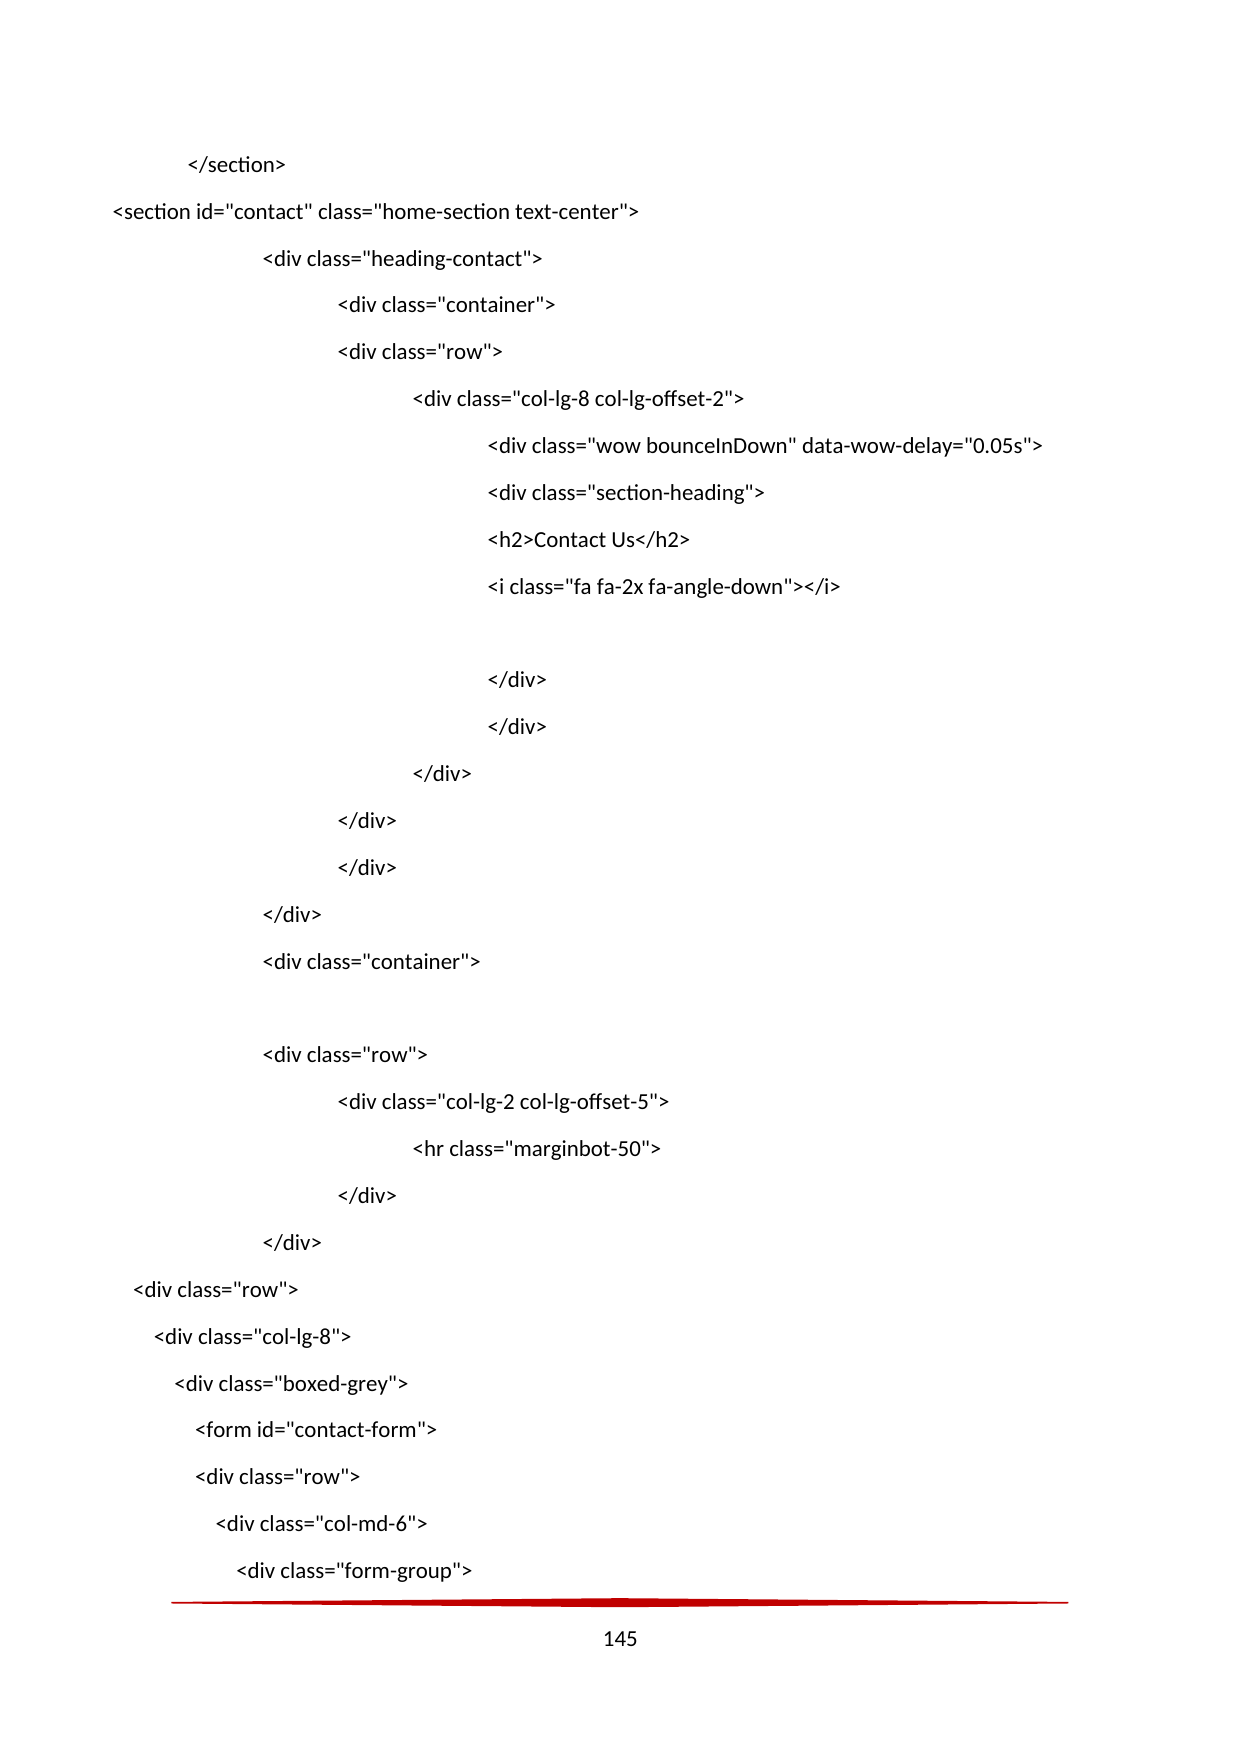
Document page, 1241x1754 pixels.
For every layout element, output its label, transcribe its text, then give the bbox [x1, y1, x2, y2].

text </div> [112, 900, 1128, 928]
text <hr class="marginbot-50"> [112, 1134, 1128, 1162]
text <div class="row"> [112, 1275, 1128, 1303]
text <div class="boxed-grey"> [112, 1369, 1128, 1397]
text </div> [112, 759, 1128, 787]
text </div> [112, 1181, 1128, 1209]
text <section id="contact" class="home-section text-center"> [112, 197, 1128, 225]
text </div> [112, 1228, 1128, 1256]
text <i class="fa fa-2x fa-angle-down"></i> [112, 572, 1128, 600]
text </div> [112, 853, 1128, 881]
text <div class="col-md-6"> [112, 1509, 1128, 1537]
text <div class="container"> [112, 291, 1128, 319]
text <div class="row"> [112, 1462, 1128, 1491]
text </div> [112, 666, 1128, 694]
text <div class="form-group"> [112, 1556, 1128, 1584]
text <div class="heading-contact"> [112, 244, 1128, 272]
text <div class="container"> [112, 947, 1128, 975]
text <h2>Contact Us</h2> [112, 525, 1128, 553]
text <form id="contact-form"> [112, 1416, 1128, 1444]
text <div class="wow bounceInDown" data-wow-delay="0.05s"> [112, 431, 1128, 459]
text </div> [112, 712, 1128, 741]
text </div> [112, 806, 1128, 834]
text </section> [112, 150, 1128, 178]
text <div class="row"> [112, 337, 1128, 366]
text <div class="col-lg-8 col-lg-offset-2"> [112, 384, 1128, 412]
text <div class="row"> [112, 1041, 1128, 1069]
text <div class="col-lg-2 col-lg-offset-5"> [112, 1087, 1128, 1116]
text <div class="col-lg-8"> [112, 1322, 1128, 1350]
text <div class="section-heading"> [112, 478, 1128, 506]
